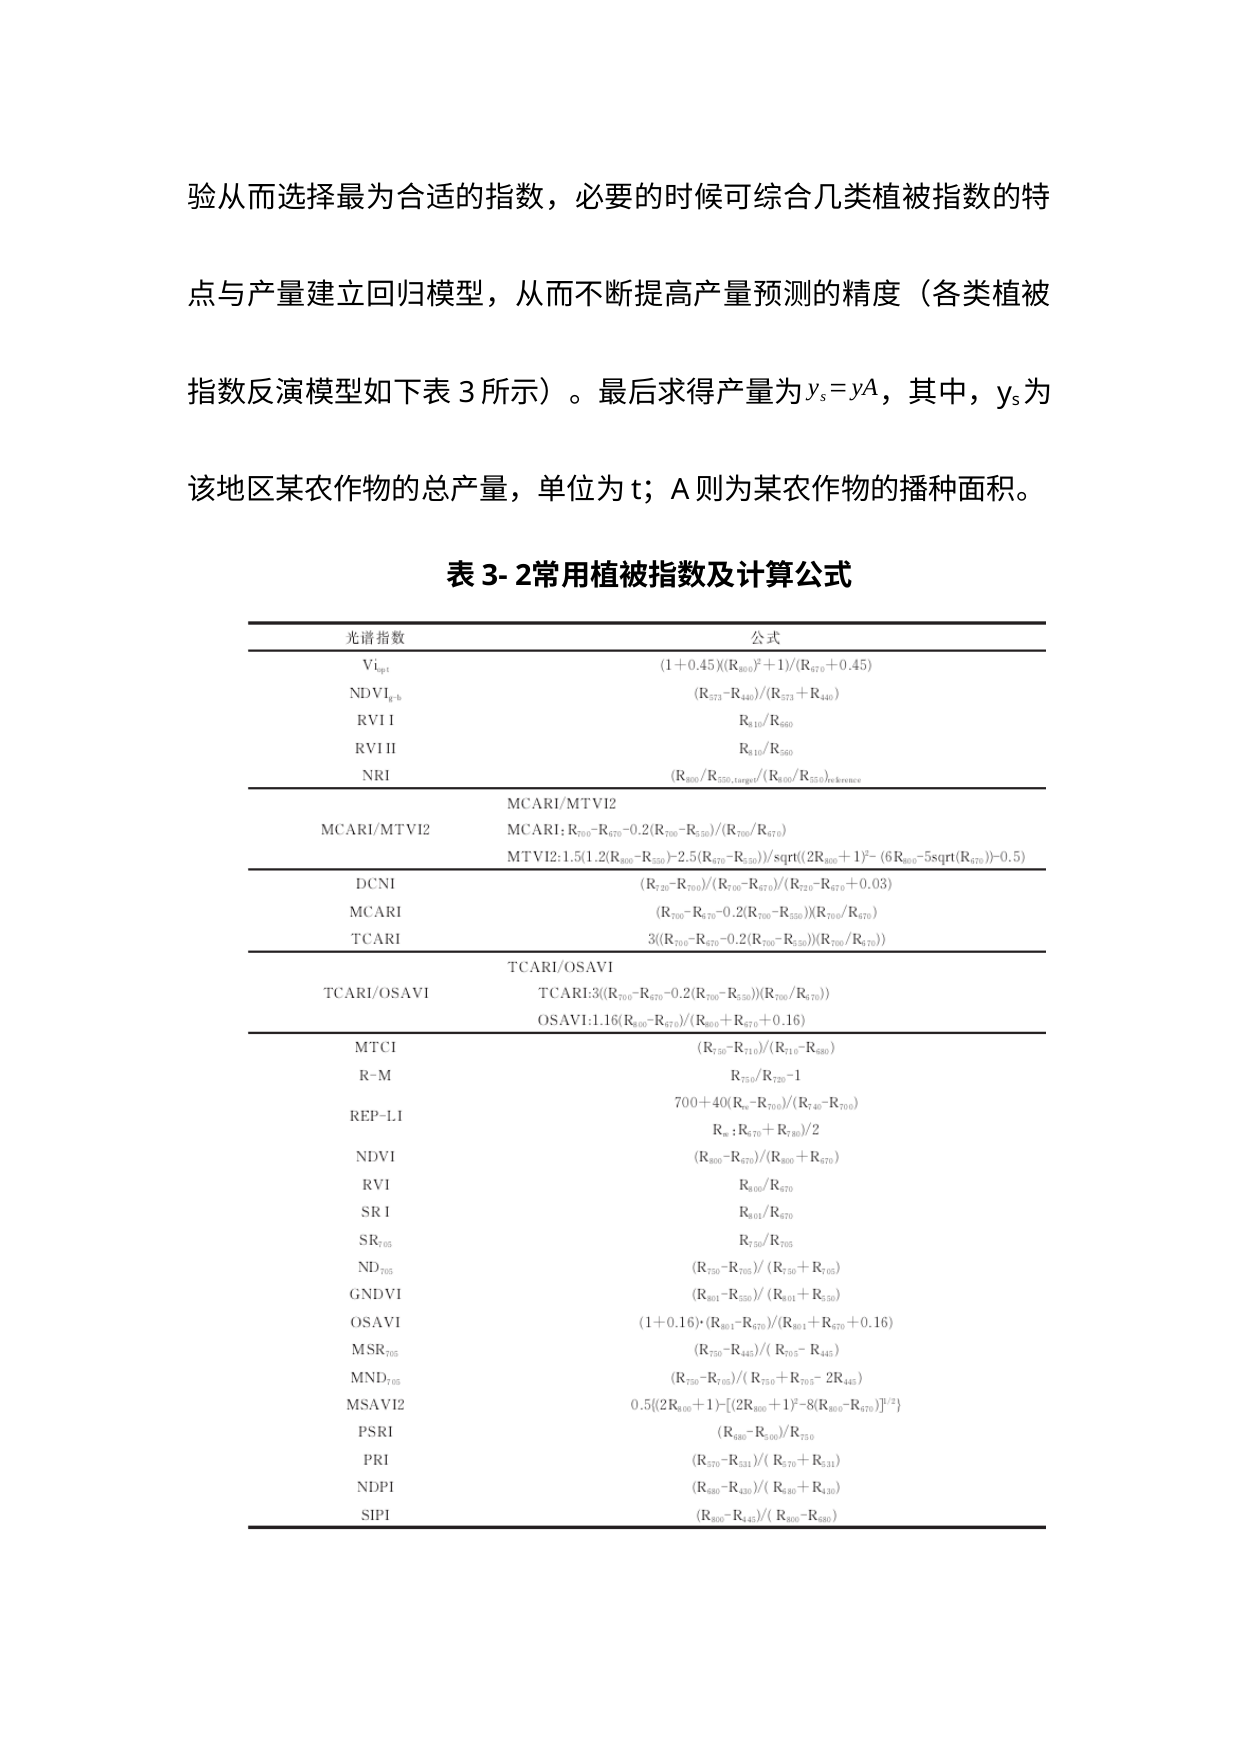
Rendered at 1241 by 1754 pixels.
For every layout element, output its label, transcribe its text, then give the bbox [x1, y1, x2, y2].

picture [244, 618, 1046, 1537]
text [187, 162, 1053, 519]
text 表3- 2常用植被指数及计算公式 [187, 541, 1053, 606]
